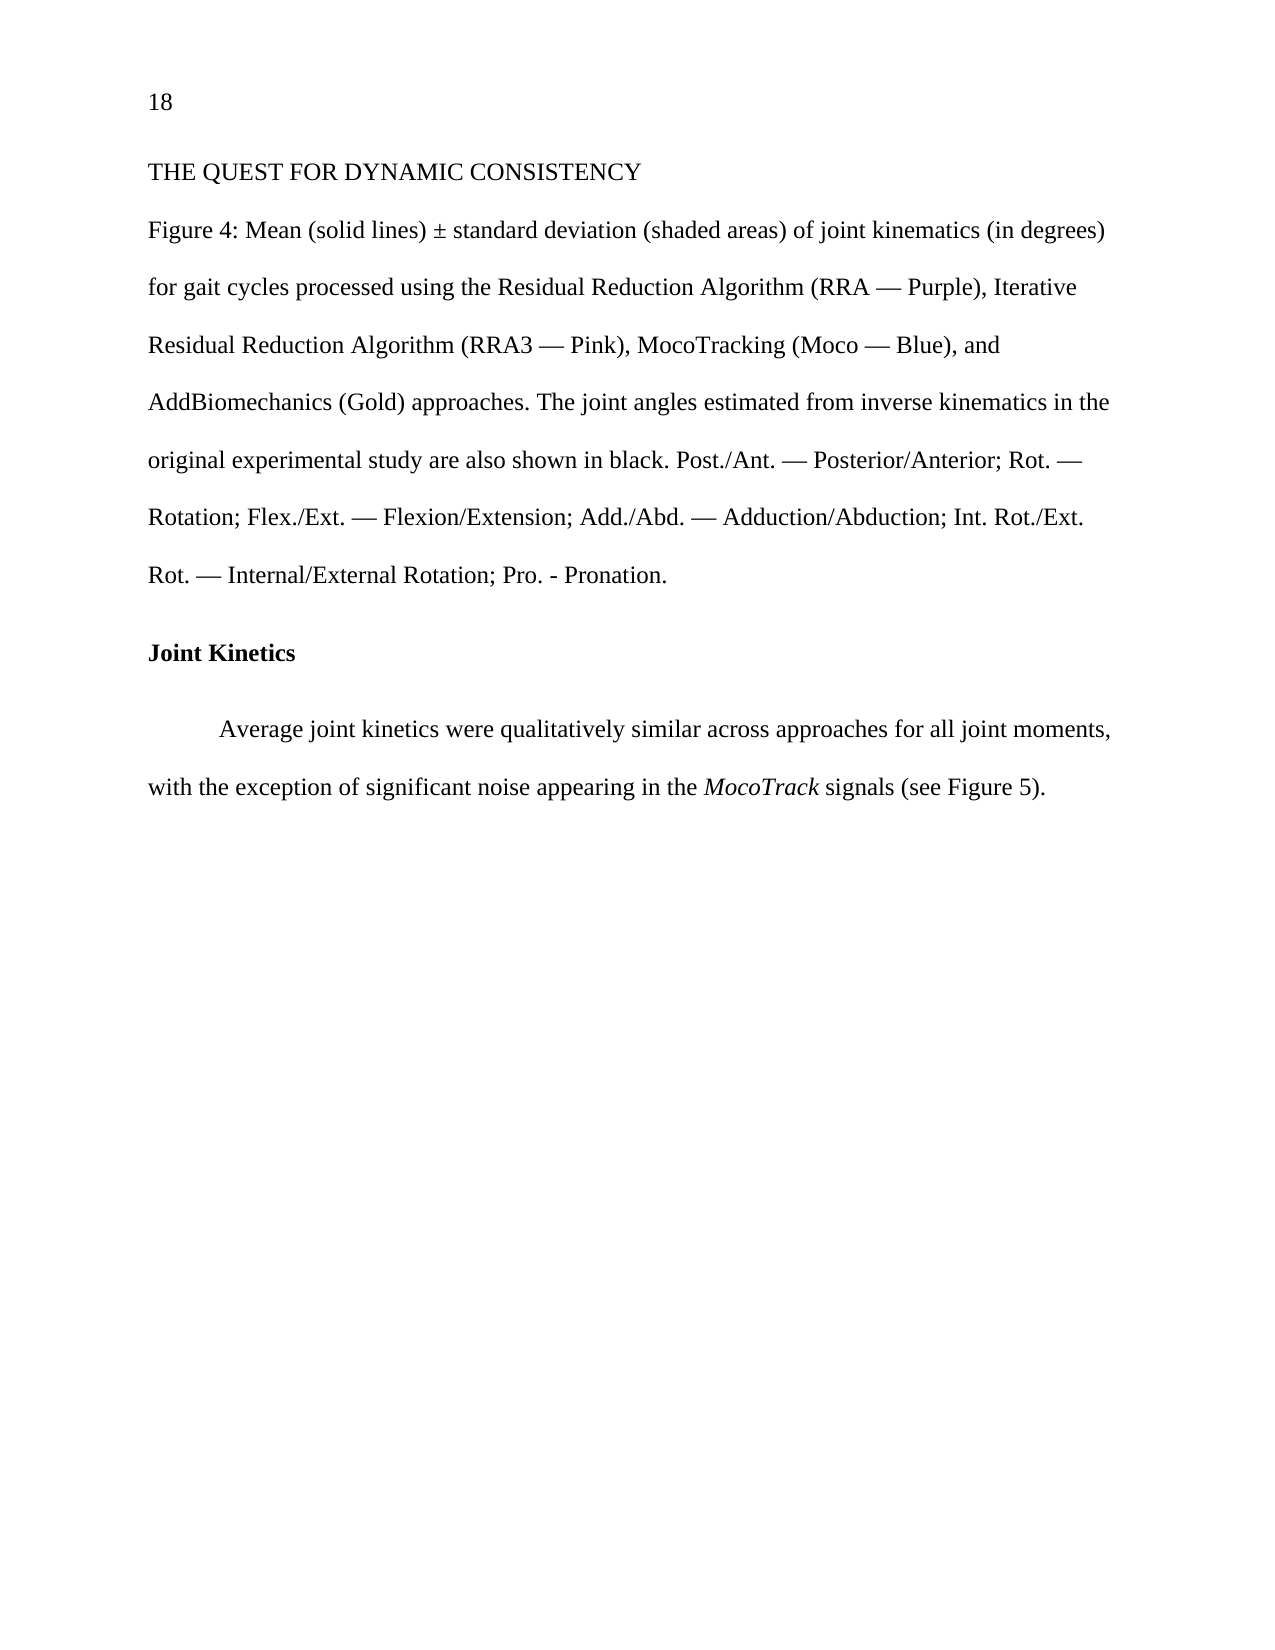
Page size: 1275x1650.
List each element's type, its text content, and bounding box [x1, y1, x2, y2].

text Figure 4: Mean (solid lines) ± standard deviation (shaded areas) of joint kinematics (in degrees) for gait cycles processed using the Residual Reduction Algorithm (RRA — Purple), Iterative Residual Reduction Algorithm (RRA3 — Pink), MocoTracking (Moco — Blue), and AddBiomechanics (Gold) approaches. The joint angles estimated from inverse kinematics in the original experimental study are also shown in black. Post./Ant. — Posterior/Anterior; Rot. — Rotation; Flex./Ext. — Flexion/Extension; Add./Abd. — Adduction/Abduction; Int. Rot./Ext. Rot. — Internal/External Rotation; Pro. - Pronation. [148, 215, 1127, 589]
text Average joint kinetics were qualitatively similar across approaches for all joint moments, with the exception of significant noise appearing in the MocoTrack signals (see Figure 5). [148, 714, 1127, 801]
subtitle Joint Kinetics [148, 638, 1127, 667]
